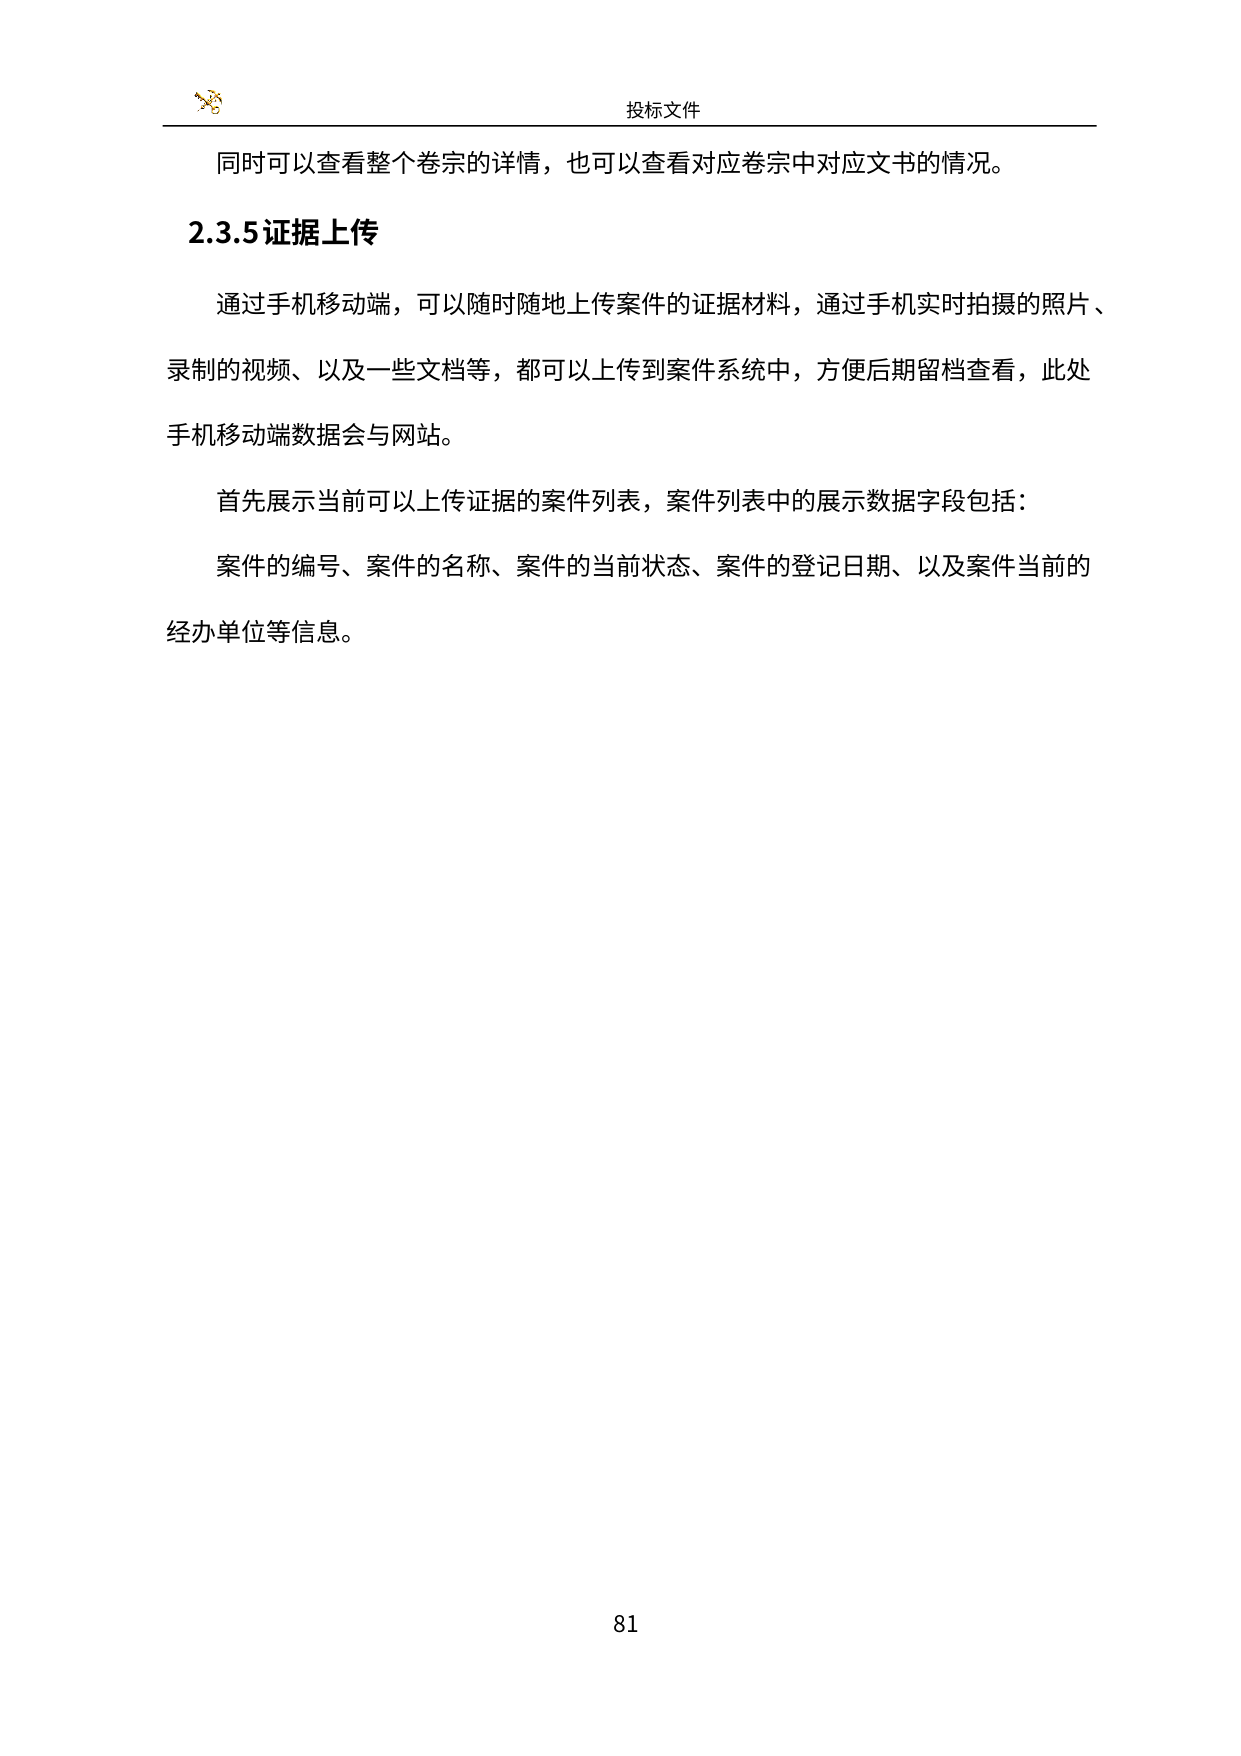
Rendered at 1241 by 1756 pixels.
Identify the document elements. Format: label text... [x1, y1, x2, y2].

subtitle 证据上传 [188, 209, 1146, 252]
text 首先展示当前可以上传证据的案件列表，案件列表中的展示数据字段包括： [166, 481, 1094, 518]
text 通过手机移动端，可以随时随地上传案件的证据材料，通过手机实时拍摄的照片、录制的视频、以及一些文档等，都可以上传到案件系统中，方便后期留档查看，此处手机移动端数据会与网站。 [166, 285, 1094, 452]
picture [194, 90, 222, 114]
text 案件的编号、案件的名称、案件的当前状态、案件的登记日期、以及案件当前的经办单位等信息。 [166, 547, 1094, 649]
text 同时可以查看整个卷宗的详情，也可以查看对应卷宗中对应文书的情况。 [166, 144, 1094, 180]
